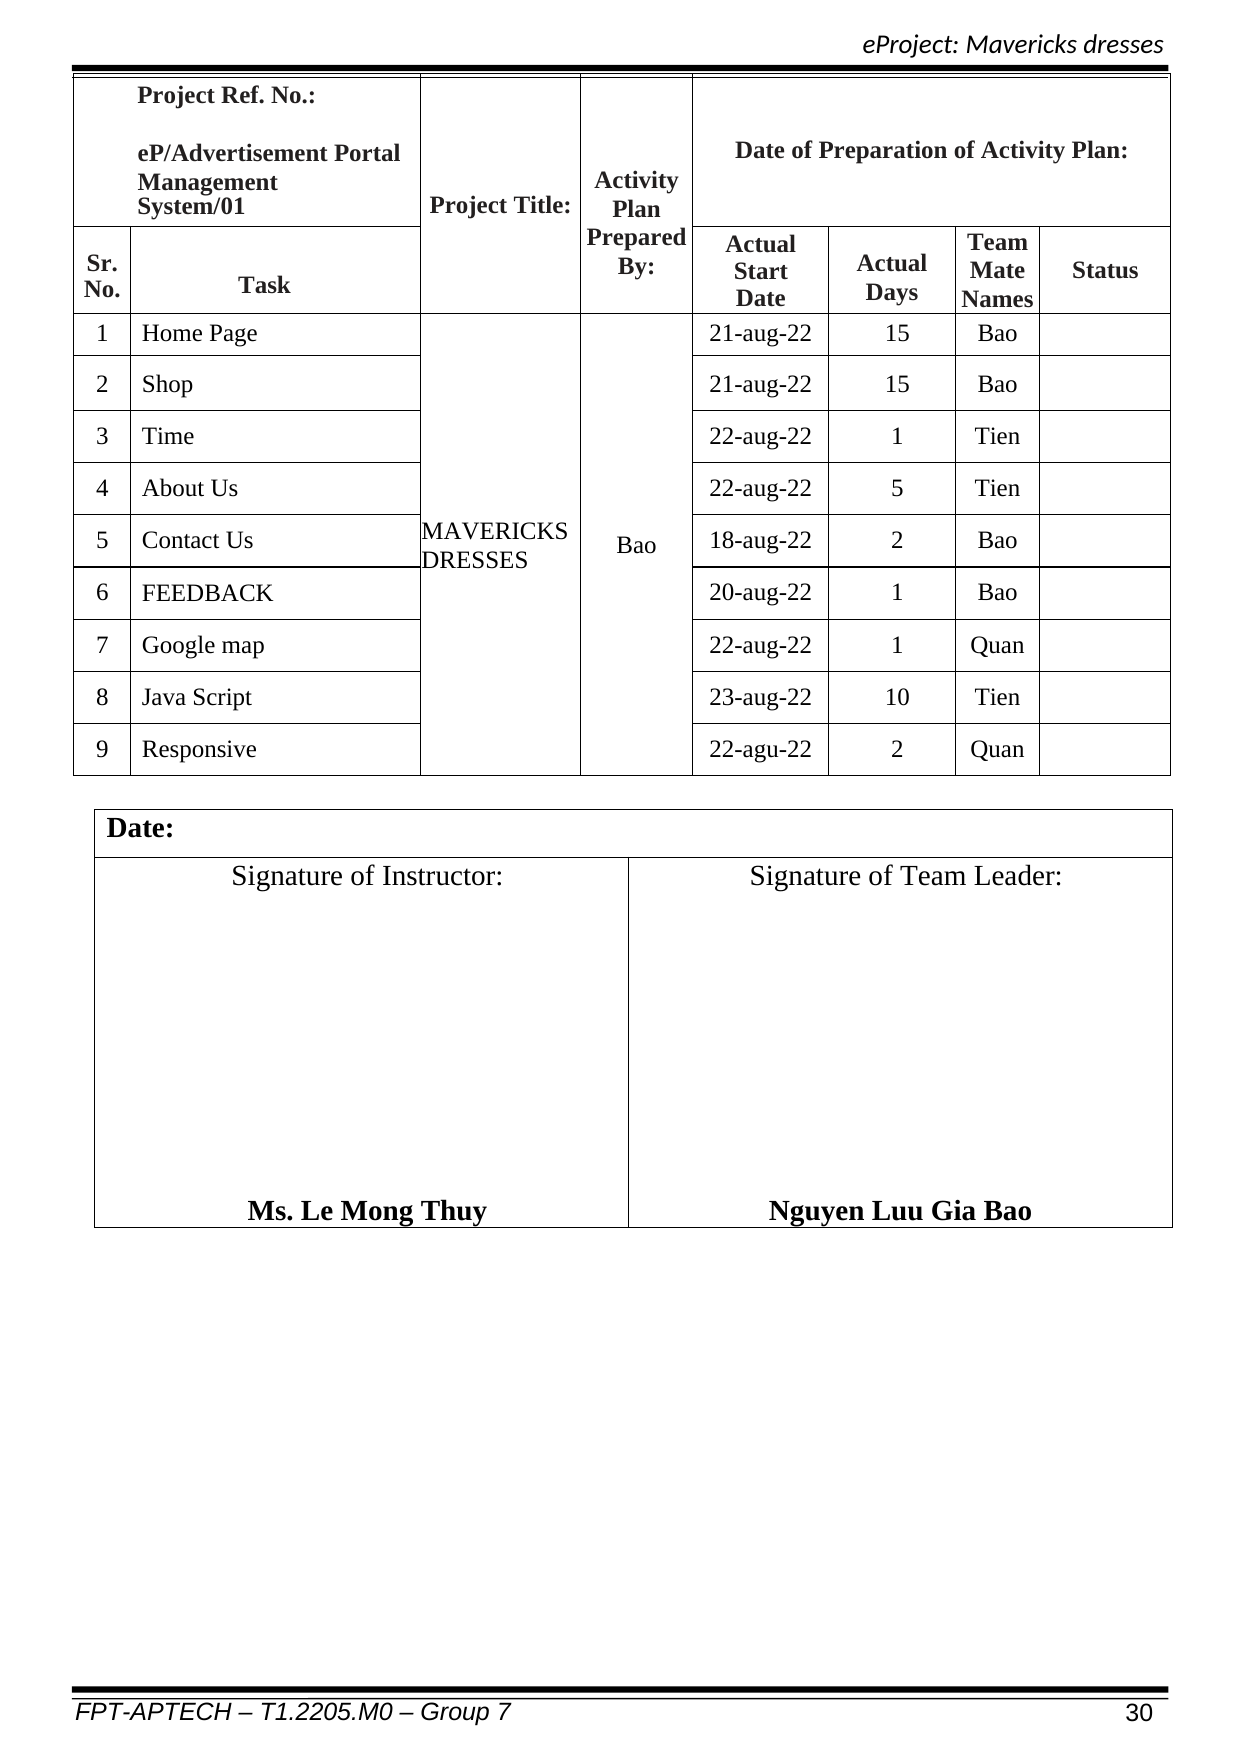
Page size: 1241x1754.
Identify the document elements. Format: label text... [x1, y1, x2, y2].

table_cell [1040, 568, 1170, 619]
table_cell [1040, 411, 1170, 462]
table_cell Team Mate Names [956, 227, 1039, 313]
table_cell 22-aug-22 [693, 463, 828, 514]
table_cell [1040, 672, 1170, 723]
table_cell 23-aug-22 [693, 672, 828, 723]
table_cell Tien [956, 672, 1039, 723]
table_cell MAVERICKS DRESSES [421, 314, 580, 775]
table_cell Tien [956, 463, 1039, 514]
table_header Project Ref. No.: eP/Advertisement Portal Management System/01 [74, 74, 420, 226]
table_cell Quan [956, 620, 1039, 671]
table_cell 22-agu-22 [693, 724, 828, 775]
table_cell 8 [74, 672, 130, 723]
table_cell 4 [74, 463, 130, 514]
table_cell About Us [131, 463, 420, 514]
table_cell Time [131, 411, 420, 462]
table_cell [1040, 356, 1170, 410]
table_cell [1040, 515, 1170, 566]
table_cell 7 [74, 620, 130, 671]
table_cell Contact Us [131, 515, 420, 566]
table_cell FEEDBACK [131, 568, 420, 619]
table_cell [1040, 620, 1170, 671]
table_cell 15 [829, 314, 955, 355]
table_cell Bao [956, 356, 1039, 410]
table_cell 18-aug-22 [693, 515, 828, 566]
table_cell [1040, 463, 1170, 514]
table_cell 2 [829, 515, 955, 566]
table_header Activity Plan Prepared By: [581, 74, 692, 313]
table_cell 20-aug-22 [693, 568, 828, 619]
table_header Project Title: [421, 74, 580, 313]
table_cell 21-aug-22 [693, 314, 828, 355]
table_cell 2 [829, 724, 955, 775]
table_cell Actual Days [829, 227, 955, 313]
table_cell 1 [74, 314, 130, 355]
table_cell 5 [829, 463, 955, 514]
table_cell Home Page [131, 314, 420, 355]
table_cell 6 [74, 568, 130, 619]
table_cell 2 [74, 356, 130, 410]
table_cell Bao [956, 314, 1039, 355]
table_cell 10 [829, 672, 955, 723]
table_cell [1040, 724, 1170, 775]
table_cell 1 [829, 568, 955, 619]
table_cell Signature of Instructor: Ms. Le Mong Thuy [95, 858, 628, 1227]
table_cell 21-aug-22 [693, 356, 828, 410]
table_cell 22-aug-22 [693, 411, 828, 462]
table_cell Bao [581, 314, 692, 775]
table_cell Java Script [131, 672, 420, 723]
table_header Date of Preparation of Activity Plan: [693, 74, 1170, 226]
table_cell 1 [829, 411, 955, 462]
table_cell Actual Start Date [693, 227, 828, 313]
table_cell Signature of Team Leader: Nguyen Luu Gia Bao [629, 858, 1172, 1227]
table_cell [1040, 314, 1170, 355]
table_cell Bao [956, 515, 1039, 566]
table_cell Tien [956, 411, 1039, 462]
table_cell Sr. No. [74, 227, 130, 313]
table_cell Bao [956, 568, 1039, 619]
table_cell Task [131, 227, 420, 313]
table_cell Responsive [131, 724, 420, 775]
table_cell Status [1040, 227, 1170, 313]
table_cell 22-aug-22 [693, 620, 828, 671]
table_cell 15 [829, 356, 955, 410]
table_cell Google map [131, 620, 420, 671]
table_cell 9 [74, 724, 130, 775]
table_cell Quan [956, 724, 1039, 775]
table_cell 1 [829, 620, 955, 671]
table_header Date: [95, 810, 1172, 857]
table_cell 3 [74, 411, 130, 462]
table_cell Shop [131, 356, 420, 410]
table_cell 5 [74, 515, 130, 566]
